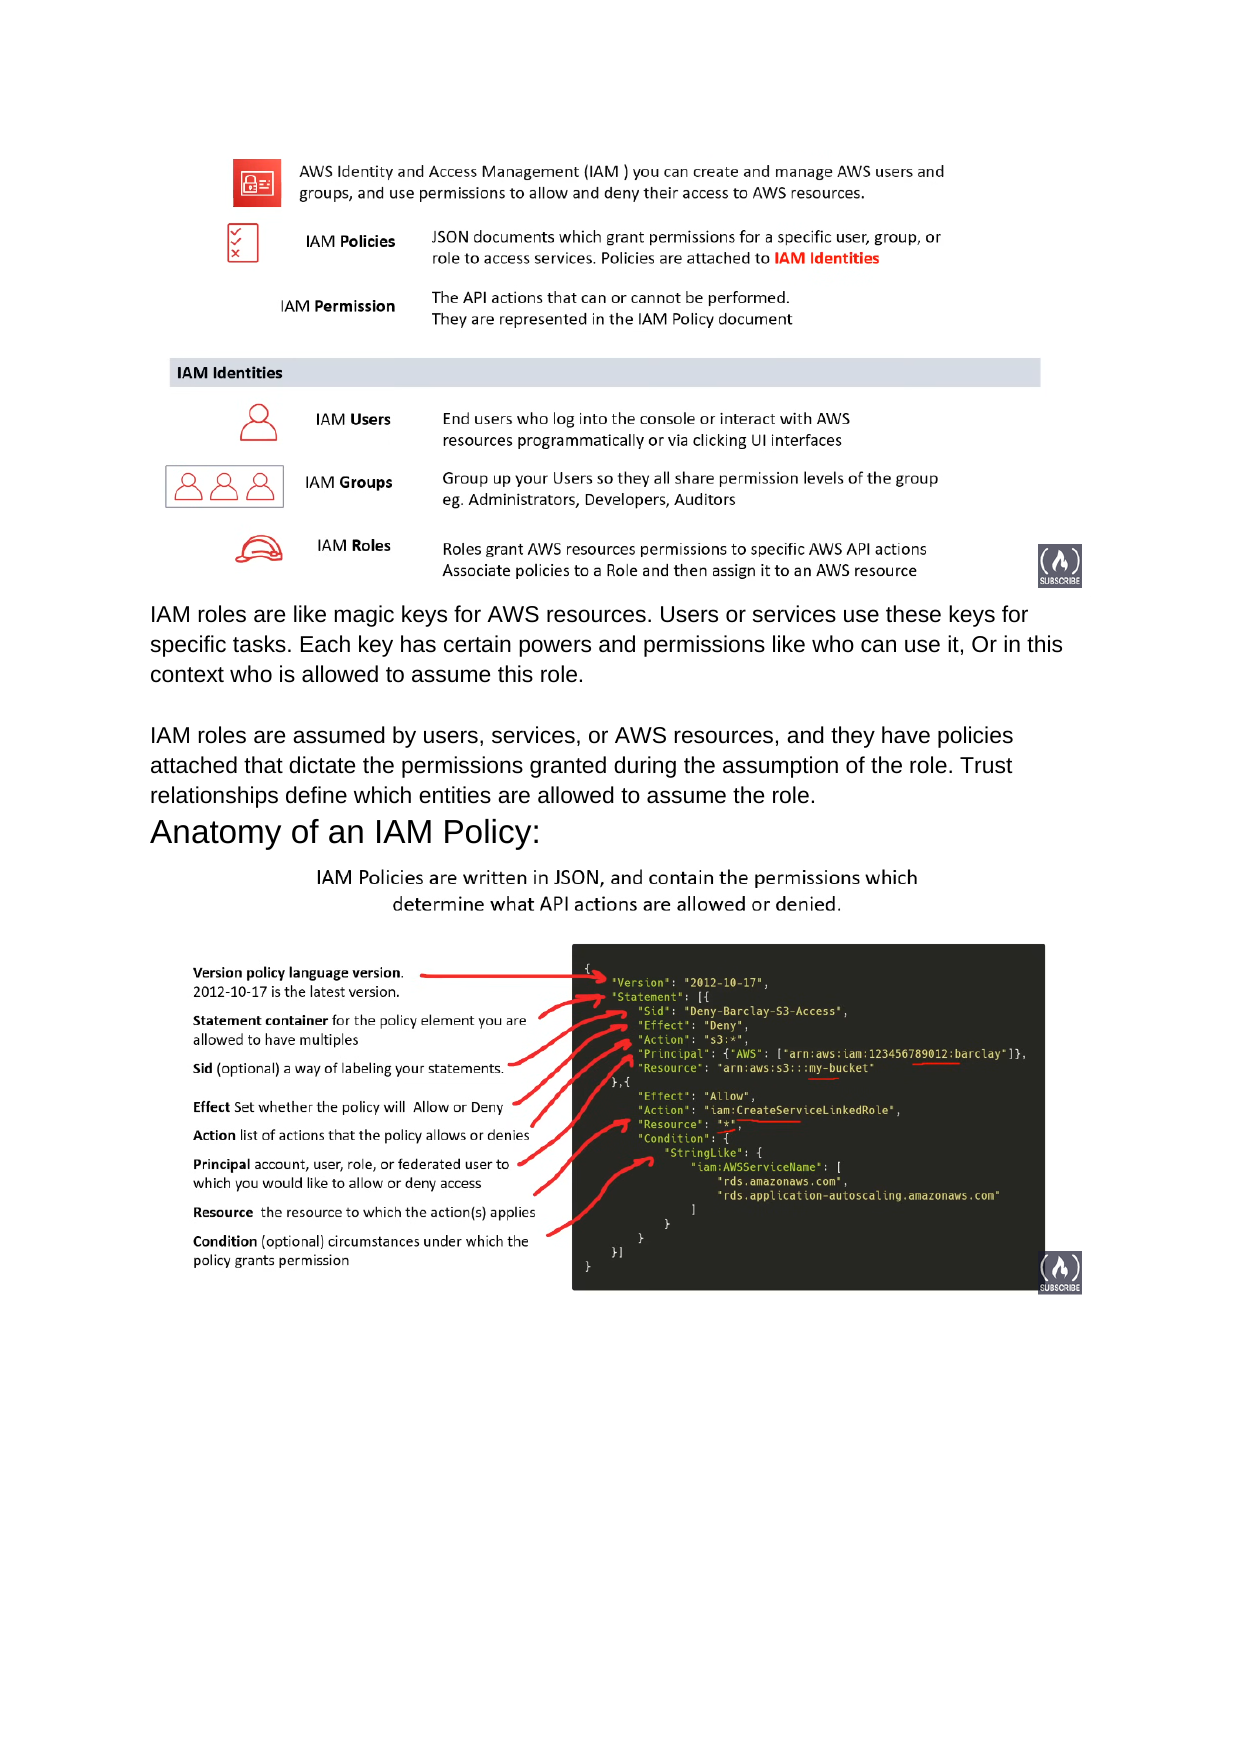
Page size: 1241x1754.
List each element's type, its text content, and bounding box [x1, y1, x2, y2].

picture [150, 856, 1091, 1295]
text Anatomy of an IAM Policy: [150, 812, 1090, 851]
picture [150, 150, 1091, 597]
text IAM roles are assumed by users, services, or AWS resources, and they have policies attached that dictate the permissions granted during the assumption of the role. Trust relationships define which entities are allowed to assume the role. [150, 722, 1090, 808]
text IAM roles are like magic keys for AWS resources. Users or services use these keys for specific tasks. Each key has certain powers and permissions like who can use it, Or in this context who is allowed to assume this role. [150, 601, 1090, 688]
